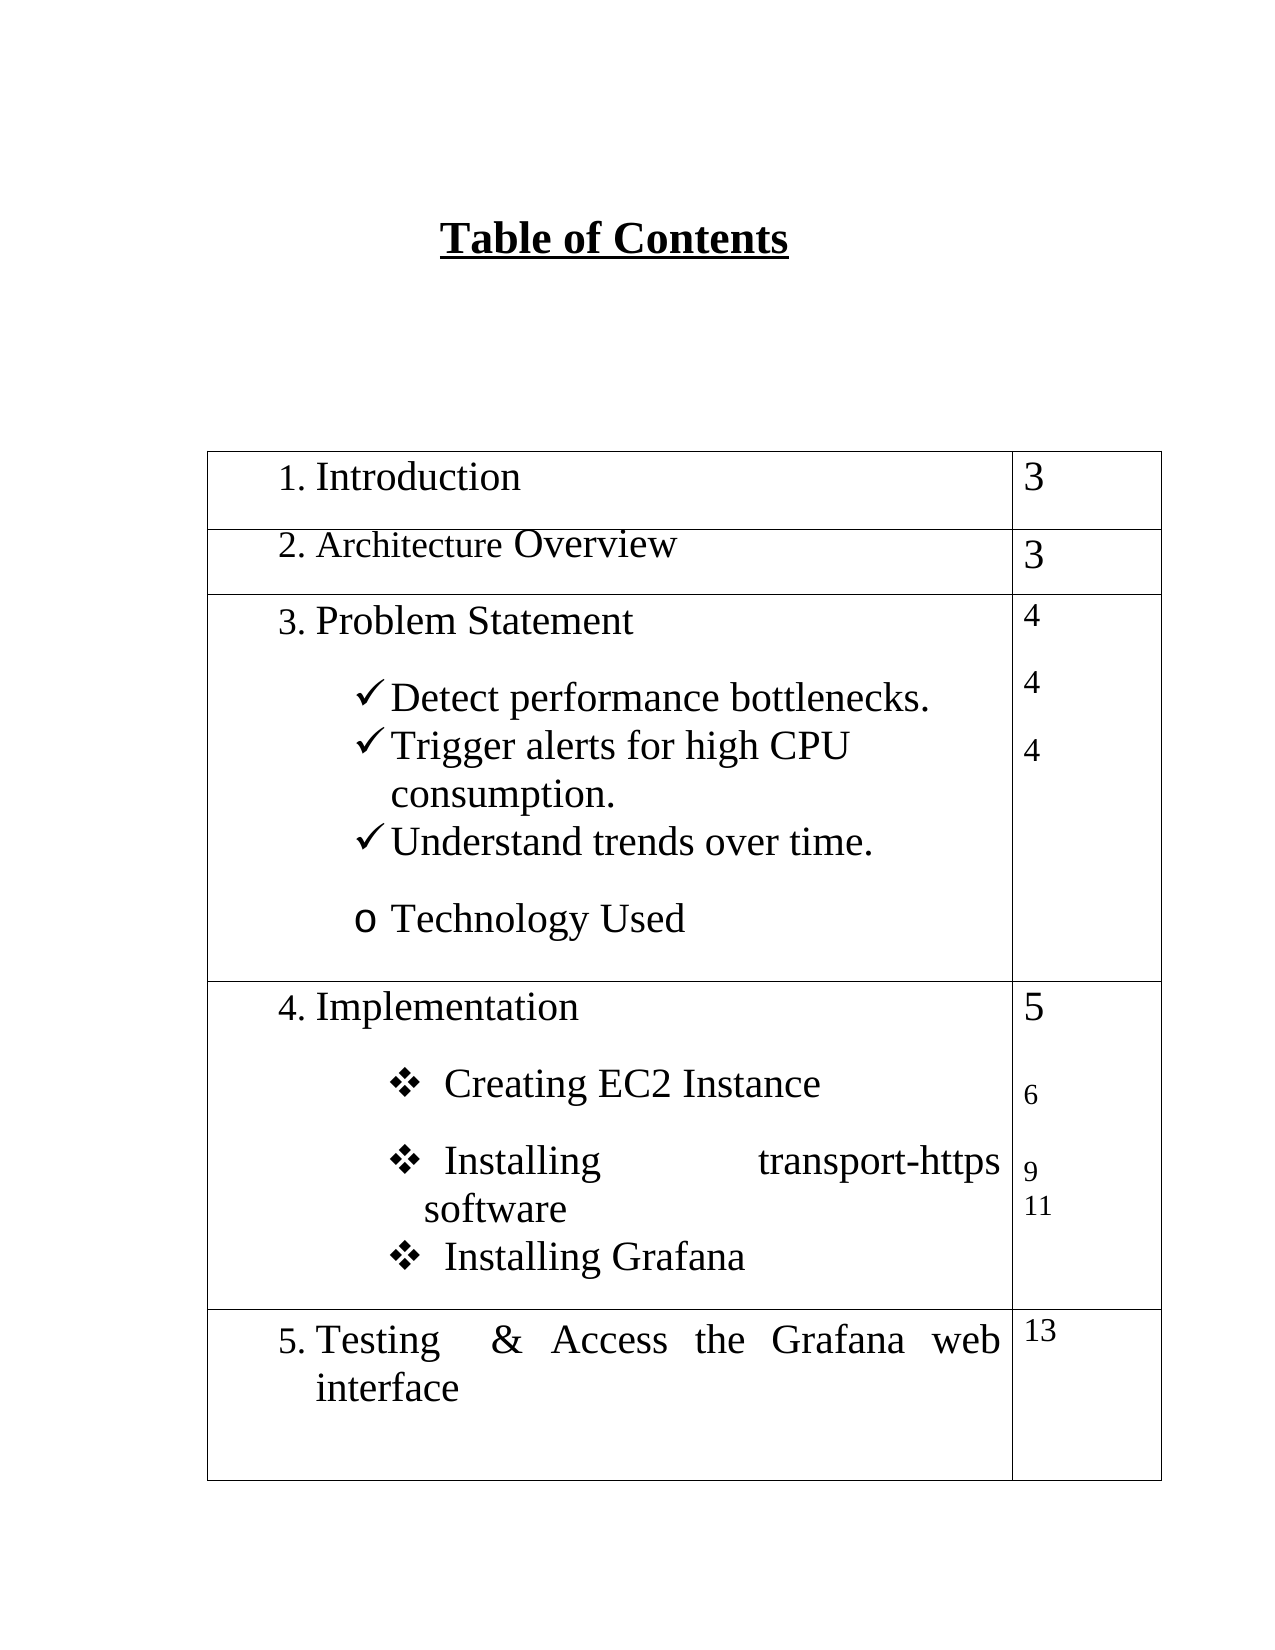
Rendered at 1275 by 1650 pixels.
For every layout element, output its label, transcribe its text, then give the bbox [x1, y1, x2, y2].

subtitle Table of Contents [187, 210, 1087, 263]
table_cell Problem Statement Detect performance bottlenecks. Trigger alerts for high CPU consumption. Understand trends over time. Technology Used [208, 595, 1012, 981]
table_cell 3 [1013, 530, 1161, 594]
table_cell Implementation Creating EC2 Instance Installing transport-https software Installing Grafana [208, 982, 1012, 1309]
table_cell 13 [1013, 1310, 1161, 1480]
table_cell 5 6 9 11 [1013, 982, 1161, 1309]
table_header 3 [1013, 452, 1161, 529]
table_cell 4 4 4 [1013, 595, 1161, 981]
table_header Introduction [208, 452, 1012, 529]
table_cell Testing & Access the Grafana web interface [208, 1310, 1012, 1480]
table_cell Architecture Overview [208, 530, 1012, 594]
